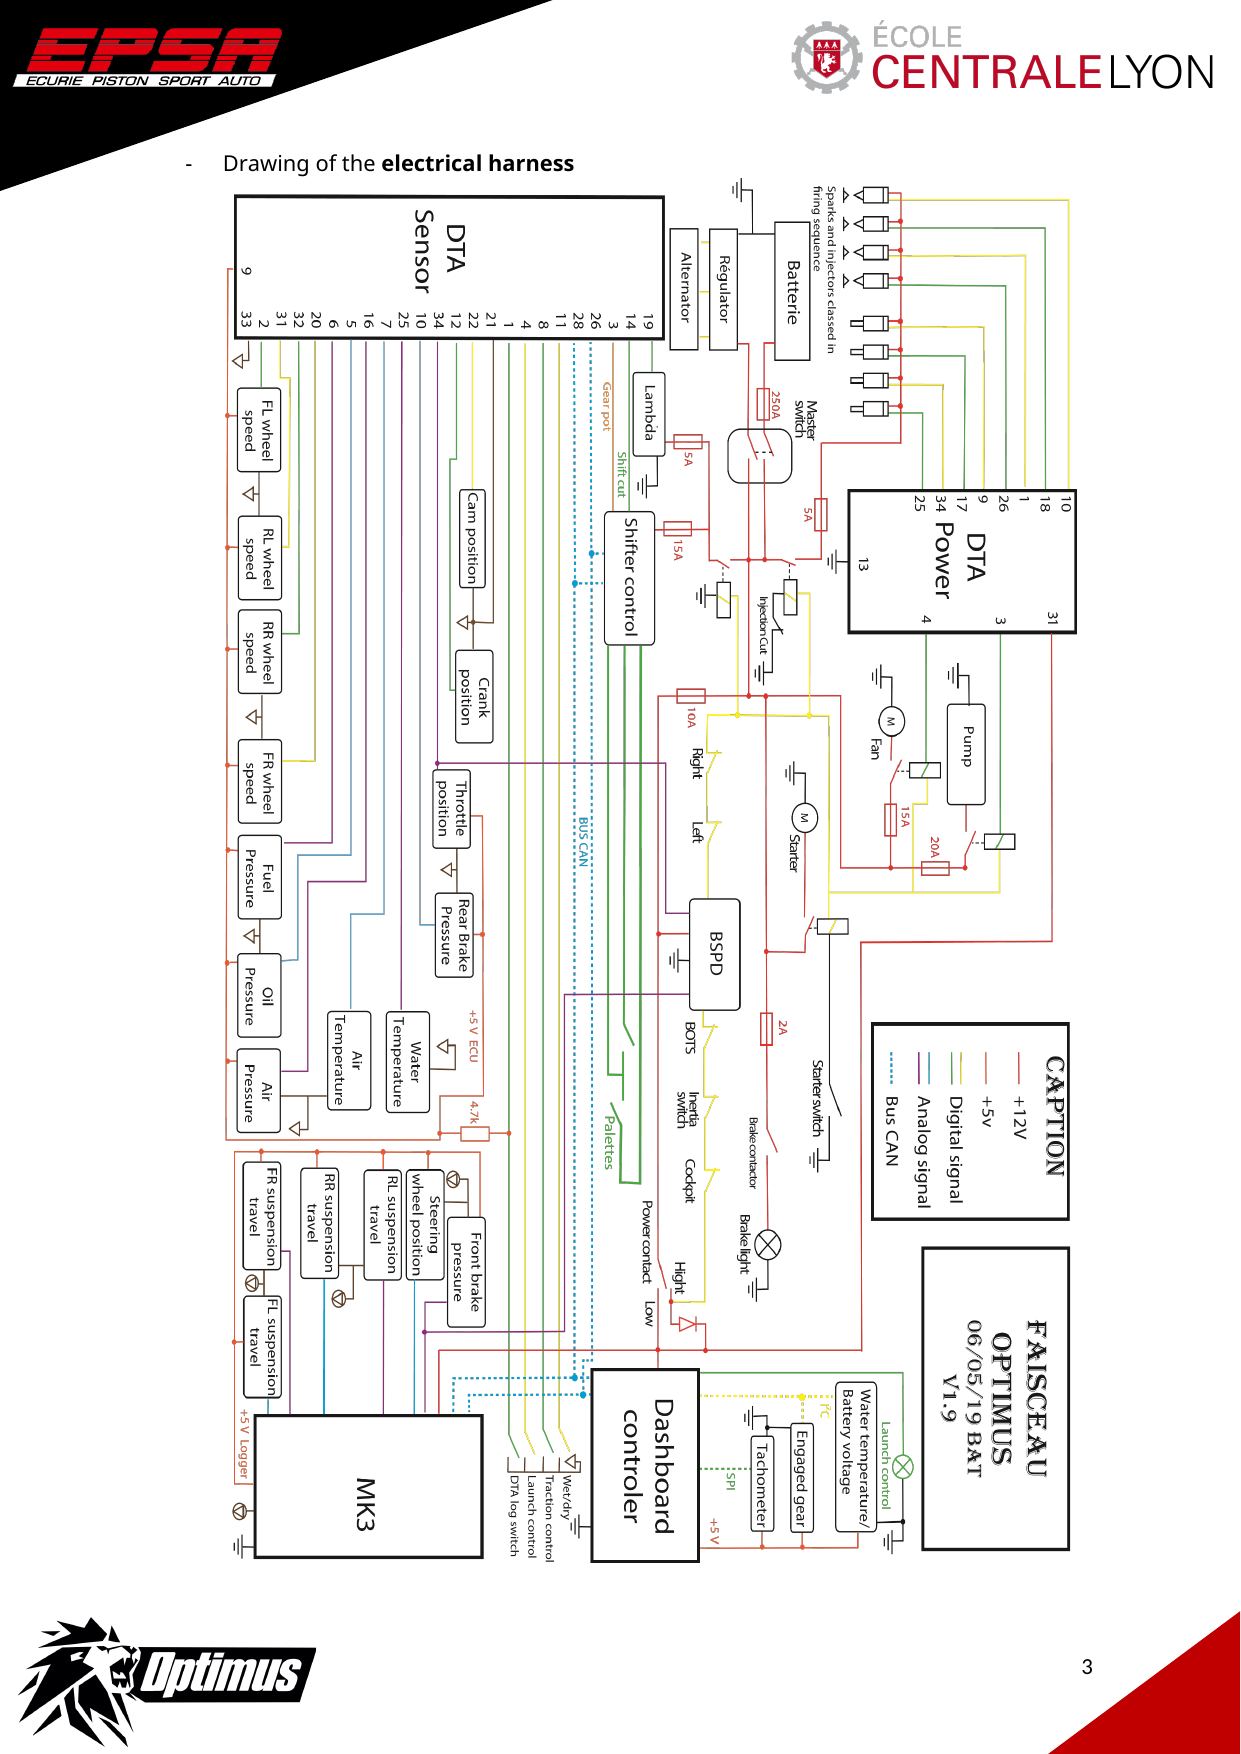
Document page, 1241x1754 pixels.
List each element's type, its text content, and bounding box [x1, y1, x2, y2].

picture [17, 1617, 317, 1747]
picture [12, 28, 282, 87]
list Drawing of the electrical harness [185, 148, 1093, 177]
picture [226, 179, 1077, 1563]
picture [791, 20, 1213, 94]
